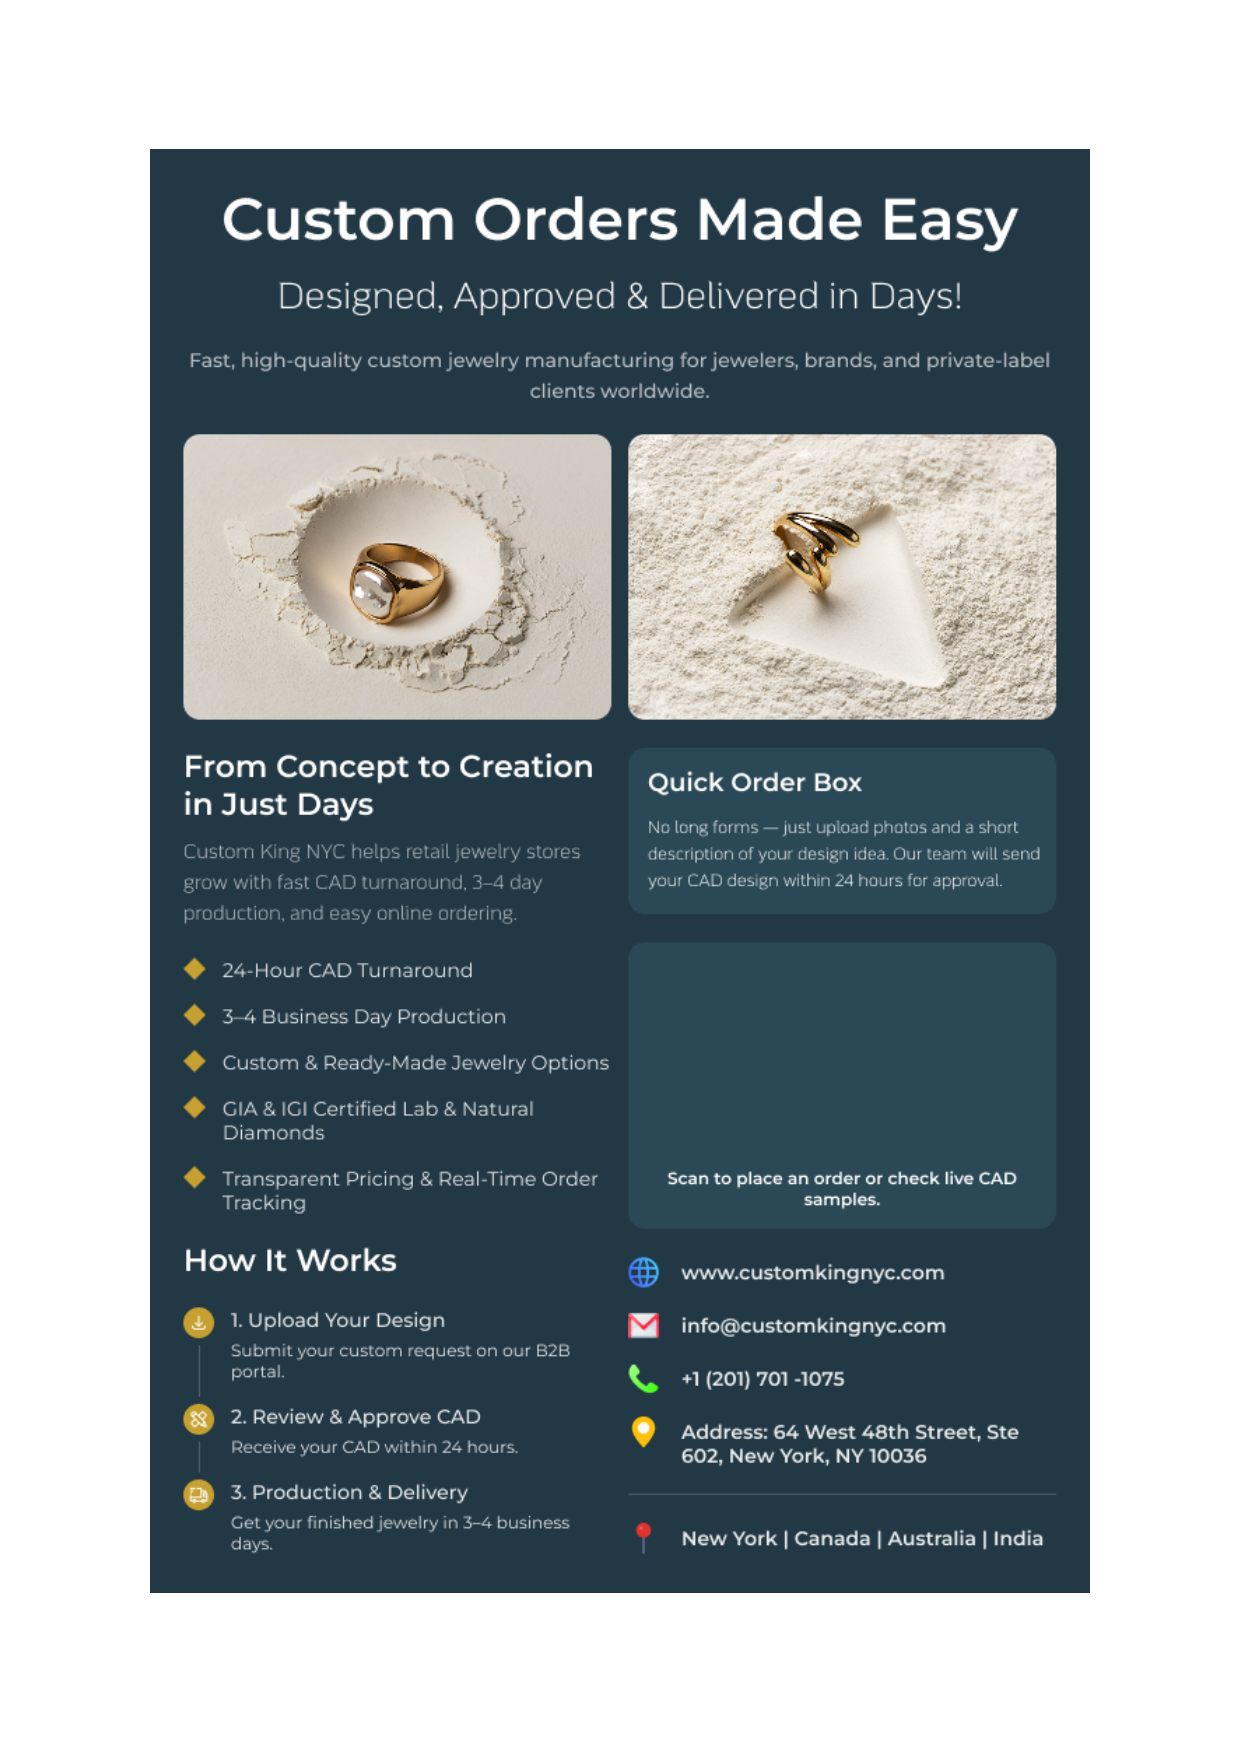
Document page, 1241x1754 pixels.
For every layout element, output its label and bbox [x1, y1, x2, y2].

picture [150, 149, 1090, 1593]
